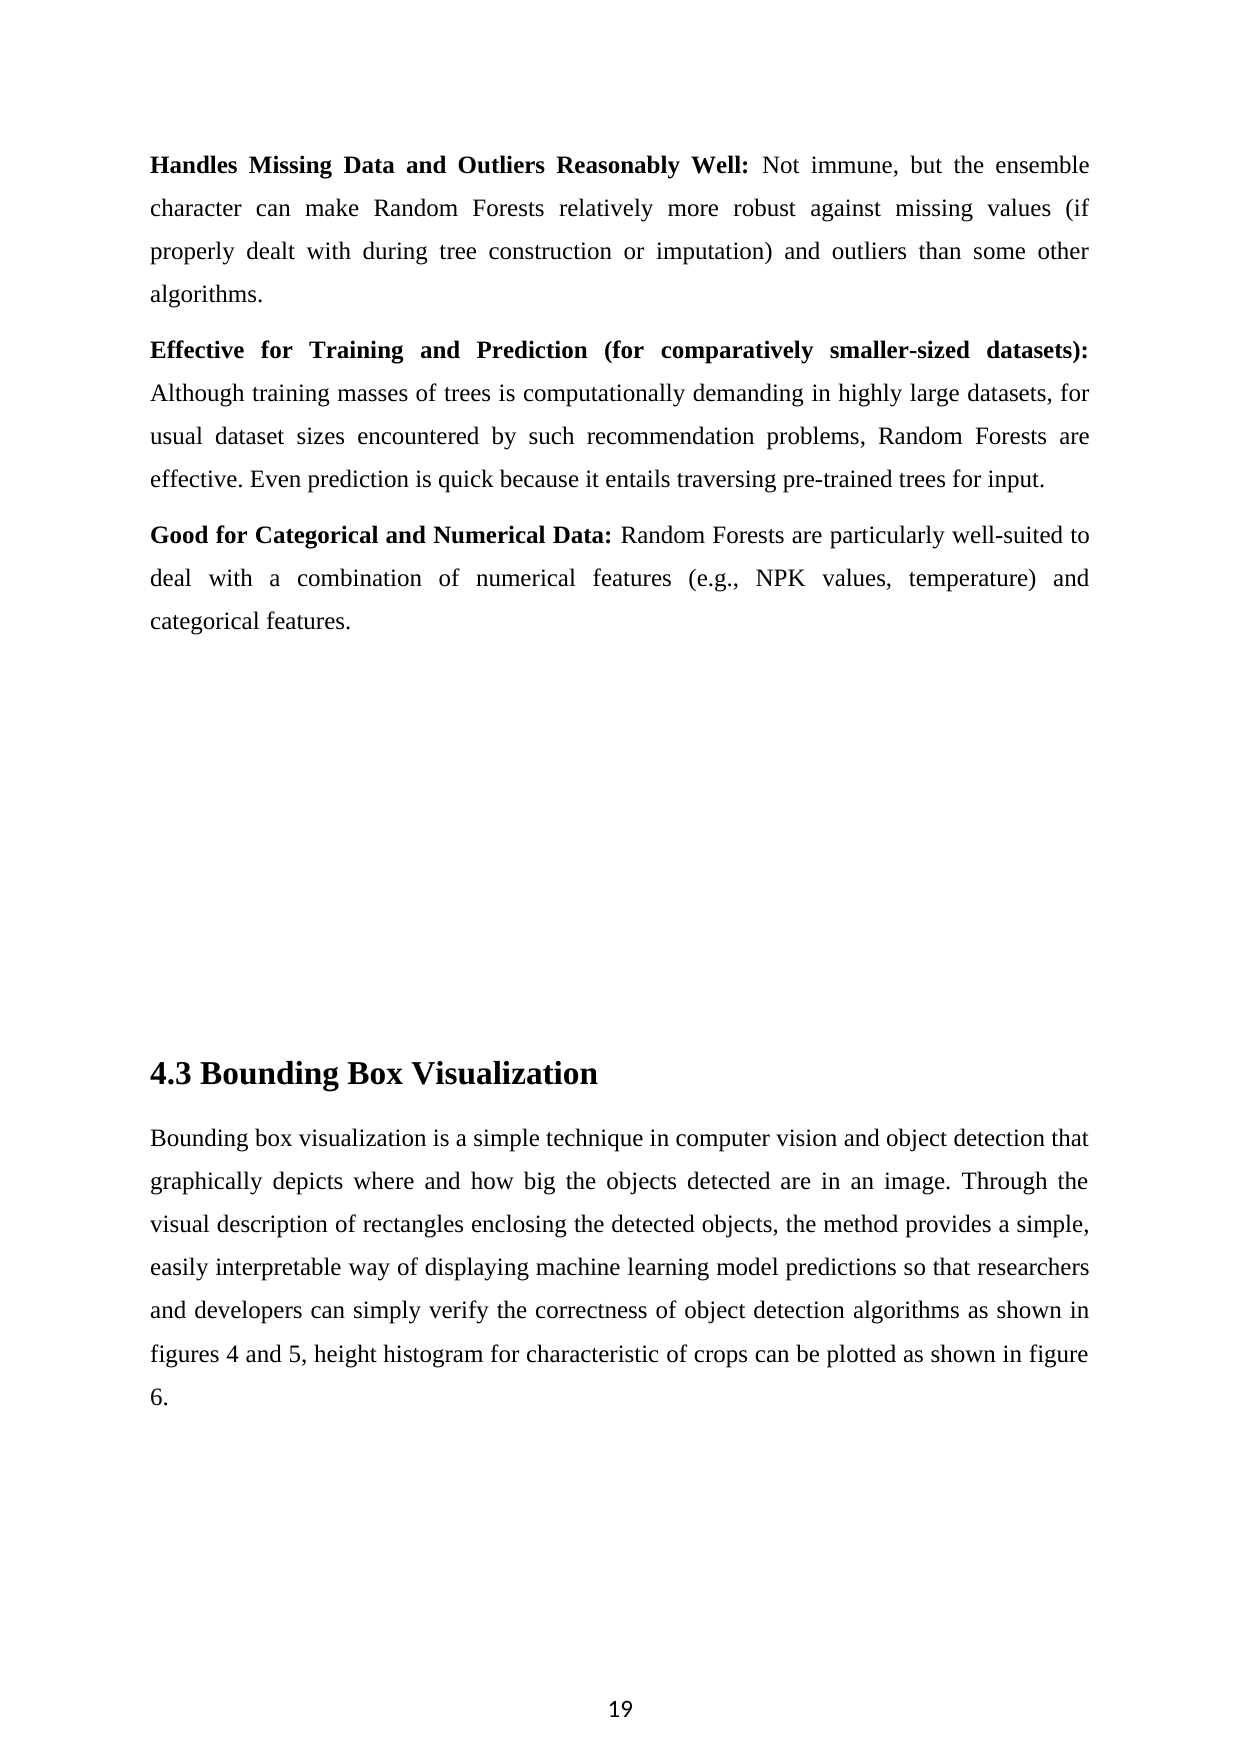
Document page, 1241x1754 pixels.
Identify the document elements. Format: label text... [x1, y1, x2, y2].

text Good for Categorical and Numerical Data: Random Forests are particularly well-suited to deal with a combination of numerical features (e.g., NPK values, temperature) and categorical features. [150, 520, 1090, 635]
text Bounding box visualization is a simple technique in computer vision and object detection that graphically depicts where and how big the objects detected are in an image. Through the visual description of rectangles enclosing the detected objects, the method provides a simple, easily interpretable way of displaying machine learning model predictions so that researchers and developers can simply verify the correctness of object detection algorithms as shown in figures 4 and 5, height histogram for characteristic of crops can be plotted as shown in figure 6. [150, 1123, 1090, 1411]
text 4.3 Bounding Box Visualization [150, 1053, 1090, 1091]
text Handles Missing Data and Outliers Reasonably Well: Not immune, but the ensemble character can make Random Forests relatively more robust against missing values (if properly dealt with during tree construction or imputation) and outliers than some other algorithms. [150, 150, 1090, 308]
text Effective for Training and Prediction (for comparatively smaller-sized datasets): Although training masses of trees is computationally demanding in highly large datasets, for usual dataset sizes encountered by such recommendation problems, Random Forests are effective. Even prediction is quick because it entails traversing pre-trained trees for input. [150, 335, 1090, 493]
